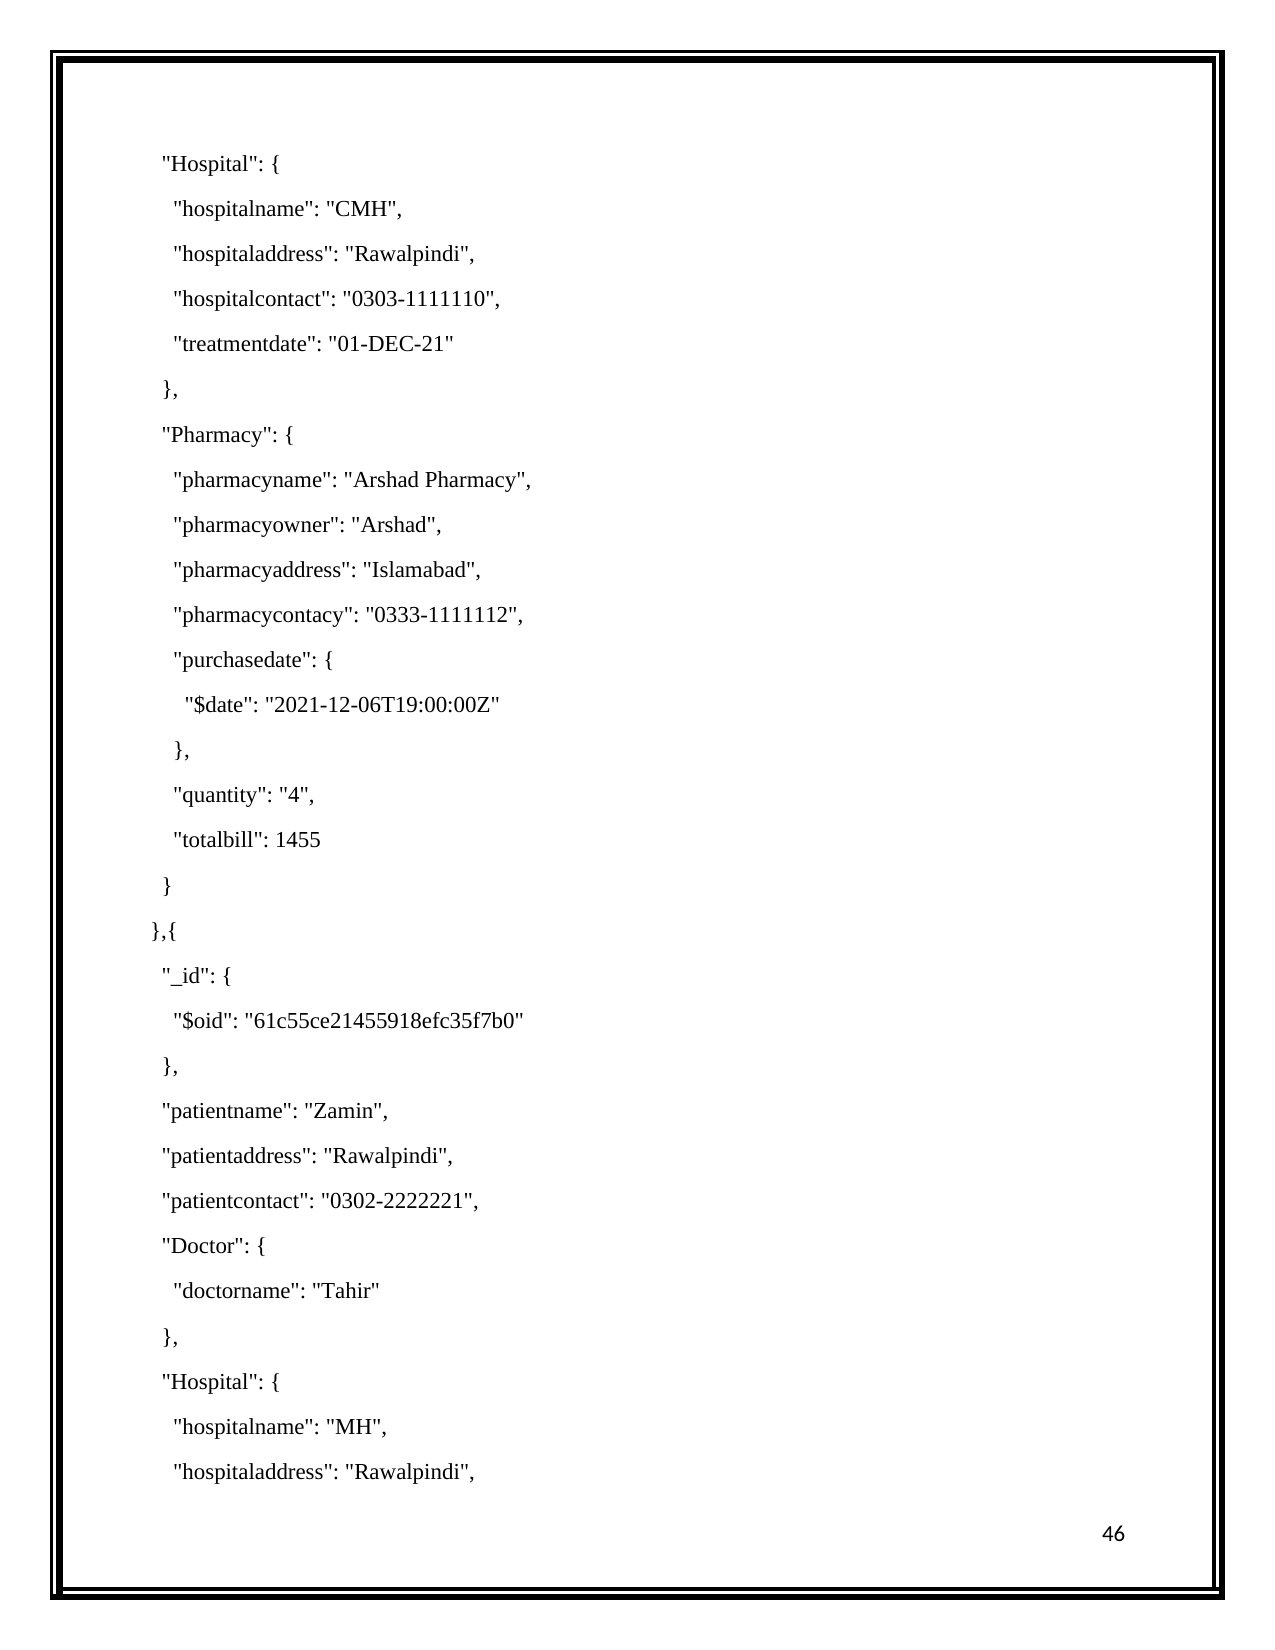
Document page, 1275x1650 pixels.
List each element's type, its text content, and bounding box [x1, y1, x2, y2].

text "hospitaladdress": "Rawalpindi", [150, 1458, 1125, 1484]
text "hospitalcontact": "0303-1111110", [150, 285, 1125, 312]
text "hospitalname": "MH", [150, 1413, 1125, 1439]
text "pharmacyowner": "Arshad", [150, 511, 1125, 537]
text "pharmacyaddress": "Islamabad", [150, 556, 1125, 582]
text "$date": "2021-12-06T19:00:00Z" [150, 691, 1125, 718]
text "hospitaladdress": "Rawalpindi", [150, 240, 1125, 267]
text "pharmacycontacy": "0333-1111112", [150, 601, 1125, 627]
text }, [150, 1052, 1125, 1078]
text "treatmentdate": "01-DEC-21" [150, 330, 1125, 357]
text "Pharmacy": { [150, 421, 1125, 447]
text }, [150, 736, 1125, 763]
text "Hospital": { [150, 1368, 1125, 1394]
text "patientname": "Zamin", [150, 1097, 1125, 1123]
text "doctorname": "Tahir" [150, 1278, 1125, 1304]
text }, [150, 1323, 1125, 1349]
text "Doctor": { [150, 1232, 1125, 1259]
text }, [150, 376, 1125, 402]
text "hospitalname": "CMH", [150, 195, 1125, 221]
text "purchasedate": { [150, 646, 1125, 672]
text "totalbill": 1455 [150, 827, 1125, 853]
text } [150, 872, 1125, 898]
text "quantity": "4", [150, 781, 1125, 808]
text "patientcontact": "0302-2222221", [150, 1187, 1125, 1214]
text "Hospital": { [150, 150, 1125, 176]
text "$oid": "61c55ce21455918efc35f7b0" [150, 1007, 1125, 1033]
text "pharmacyname": "Arshad Pharmacy", [150, 466, 1125, 492]
text },{ [150, 917, 1125, 943]
text "patientaddress": "Rawalpindi", [150, 1142, 1125, 1169]
text "_id": { [150, 962, 1125, 988]
